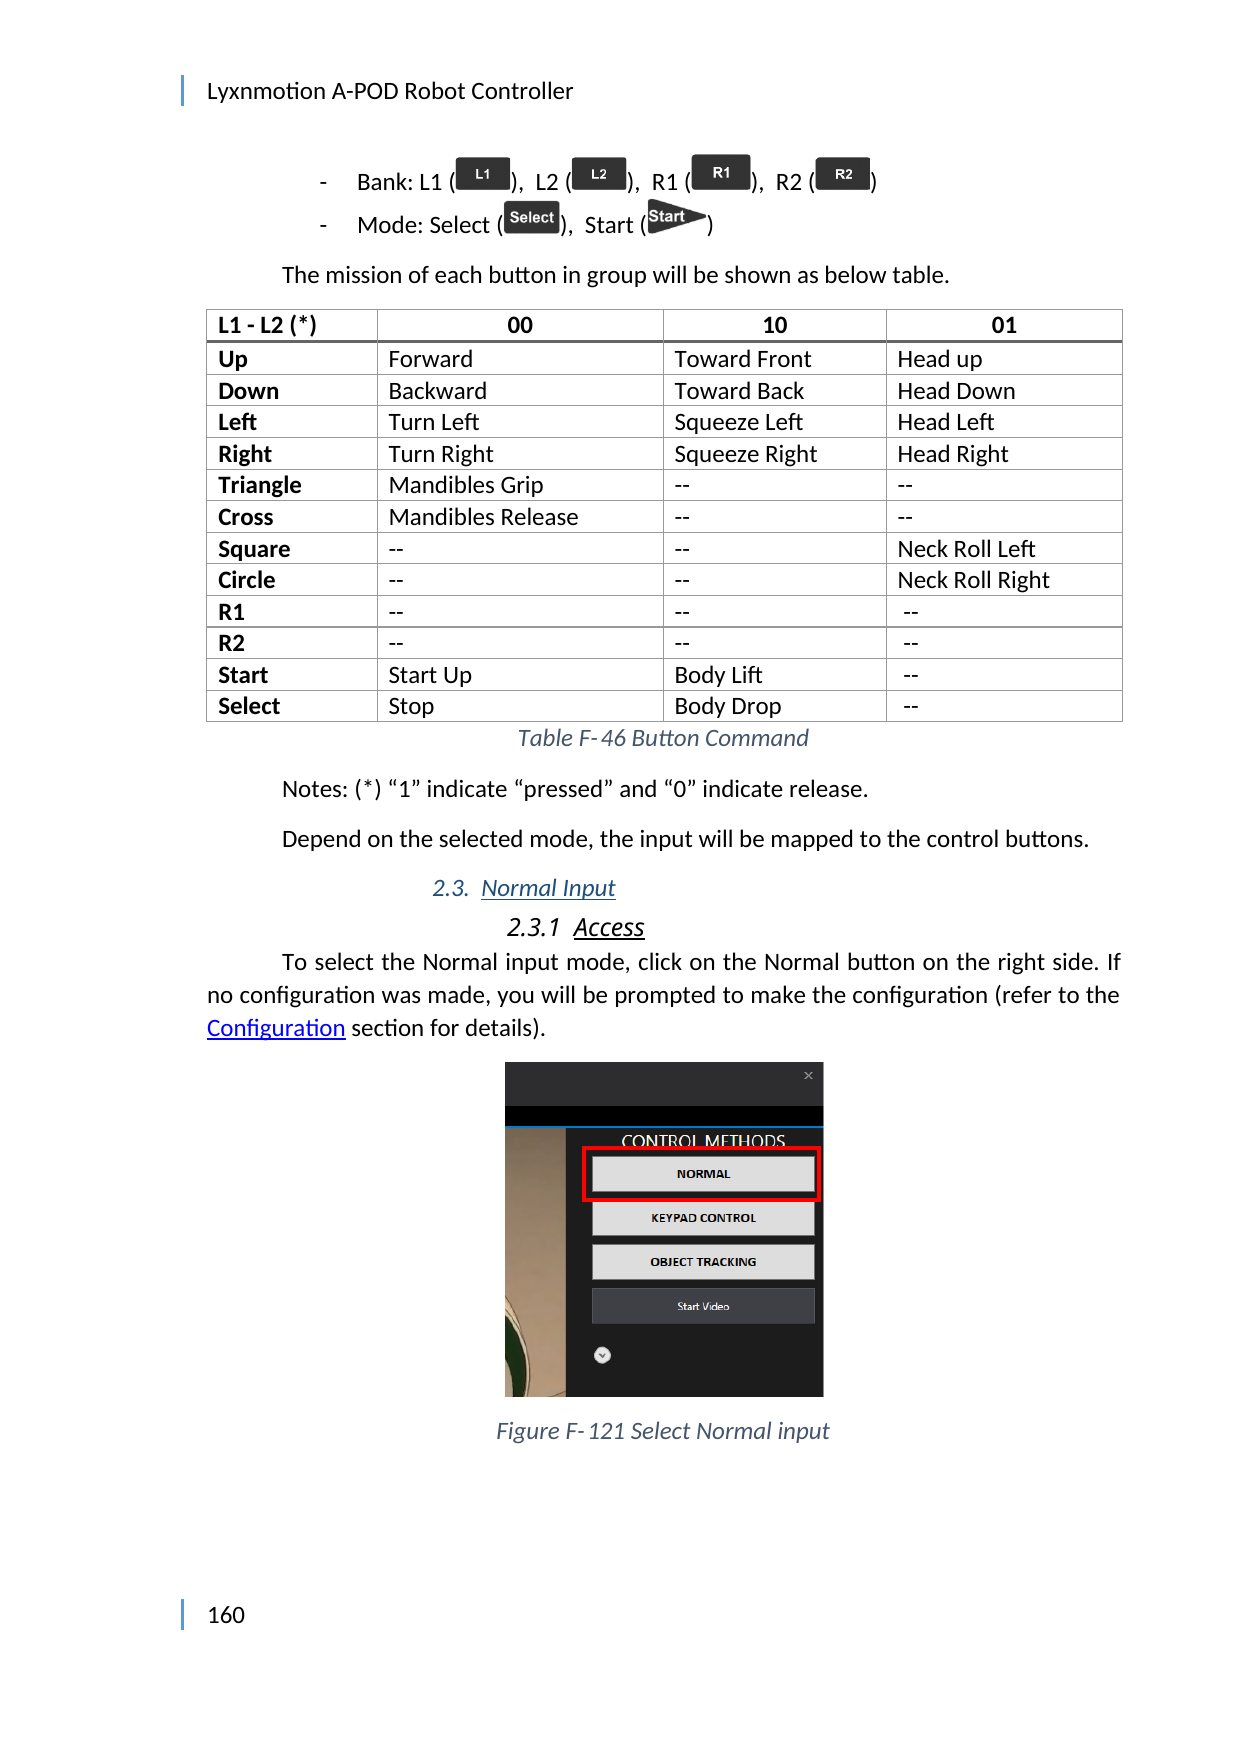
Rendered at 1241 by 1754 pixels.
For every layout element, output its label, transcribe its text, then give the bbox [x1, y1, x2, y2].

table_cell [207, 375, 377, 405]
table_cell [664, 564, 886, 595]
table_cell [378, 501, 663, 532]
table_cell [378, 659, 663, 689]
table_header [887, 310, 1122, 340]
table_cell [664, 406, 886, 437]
text Depend on the selected mode, the input will be mapped to the control buttons. [207, 823, 1122, 853]
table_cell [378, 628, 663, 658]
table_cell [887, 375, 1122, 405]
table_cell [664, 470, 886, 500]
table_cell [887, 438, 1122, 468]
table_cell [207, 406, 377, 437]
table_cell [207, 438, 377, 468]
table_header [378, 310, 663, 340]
text Notes: (*) “1” indicate “pressed” and “0” indicate release. [207, 773, 1122, 804]
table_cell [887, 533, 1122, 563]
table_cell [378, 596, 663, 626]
list Bank: L1 (), L2 (), R1 (), R2 () [319, 155, 1122, 196]
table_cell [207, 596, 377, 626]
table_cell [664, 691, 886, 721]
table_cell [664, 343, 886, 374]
text The mission of each button in group will be shown as below table. [207, 259, 1122, 289]
picture [691, 154, 751, 190]
picture [503, 200, 560, 234]
subtitle Access [507, 910, 1122, 944]
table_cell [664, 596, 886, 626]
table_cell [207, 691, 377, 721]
picture [815, 157, 870, 190]
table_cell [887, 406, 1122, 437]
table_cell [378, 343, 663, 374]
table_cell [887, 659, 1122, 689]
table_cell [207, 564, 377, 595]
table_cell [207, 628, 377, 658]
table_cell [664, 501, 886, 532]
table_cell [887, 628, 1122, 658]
list Mode: Select (), Start () [319, 198, 1122, 240]
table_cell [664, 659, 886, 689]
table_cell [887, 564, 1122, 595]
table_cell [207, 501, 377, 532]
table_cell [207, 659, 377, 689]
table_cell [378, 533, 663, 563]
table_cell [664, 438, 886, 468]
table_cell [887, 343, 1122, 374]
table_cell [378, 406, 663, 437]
picture [647, 198, 707, 234]
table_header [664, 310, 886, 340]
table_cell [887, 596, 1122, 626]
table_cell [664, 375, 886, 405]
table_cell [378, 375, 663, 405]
picture [505, 1061, 824, 1397]
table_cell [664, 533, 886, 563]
picture [455, 157, 511, 190]
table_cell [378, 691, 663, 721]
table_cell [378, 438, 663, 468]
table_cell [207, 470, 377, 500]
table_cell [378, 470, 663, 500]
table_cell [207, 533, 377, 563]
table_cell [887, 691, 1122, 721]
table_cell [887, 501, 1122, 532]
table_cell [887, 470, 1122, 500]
text To select the Normal input mode, click on the Normal button on the right side. If no configuration was made, you will be prompted to make the configuration (refer to the Configuration section for details). [207, 946, 1122, 1043]
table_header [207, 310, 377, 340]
picture [571, 157, 627, 190]
subtitle Normal Input [432, 873, 1122, 903]
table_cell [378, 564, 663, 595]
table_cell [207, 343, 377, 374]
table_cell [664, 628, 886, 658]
